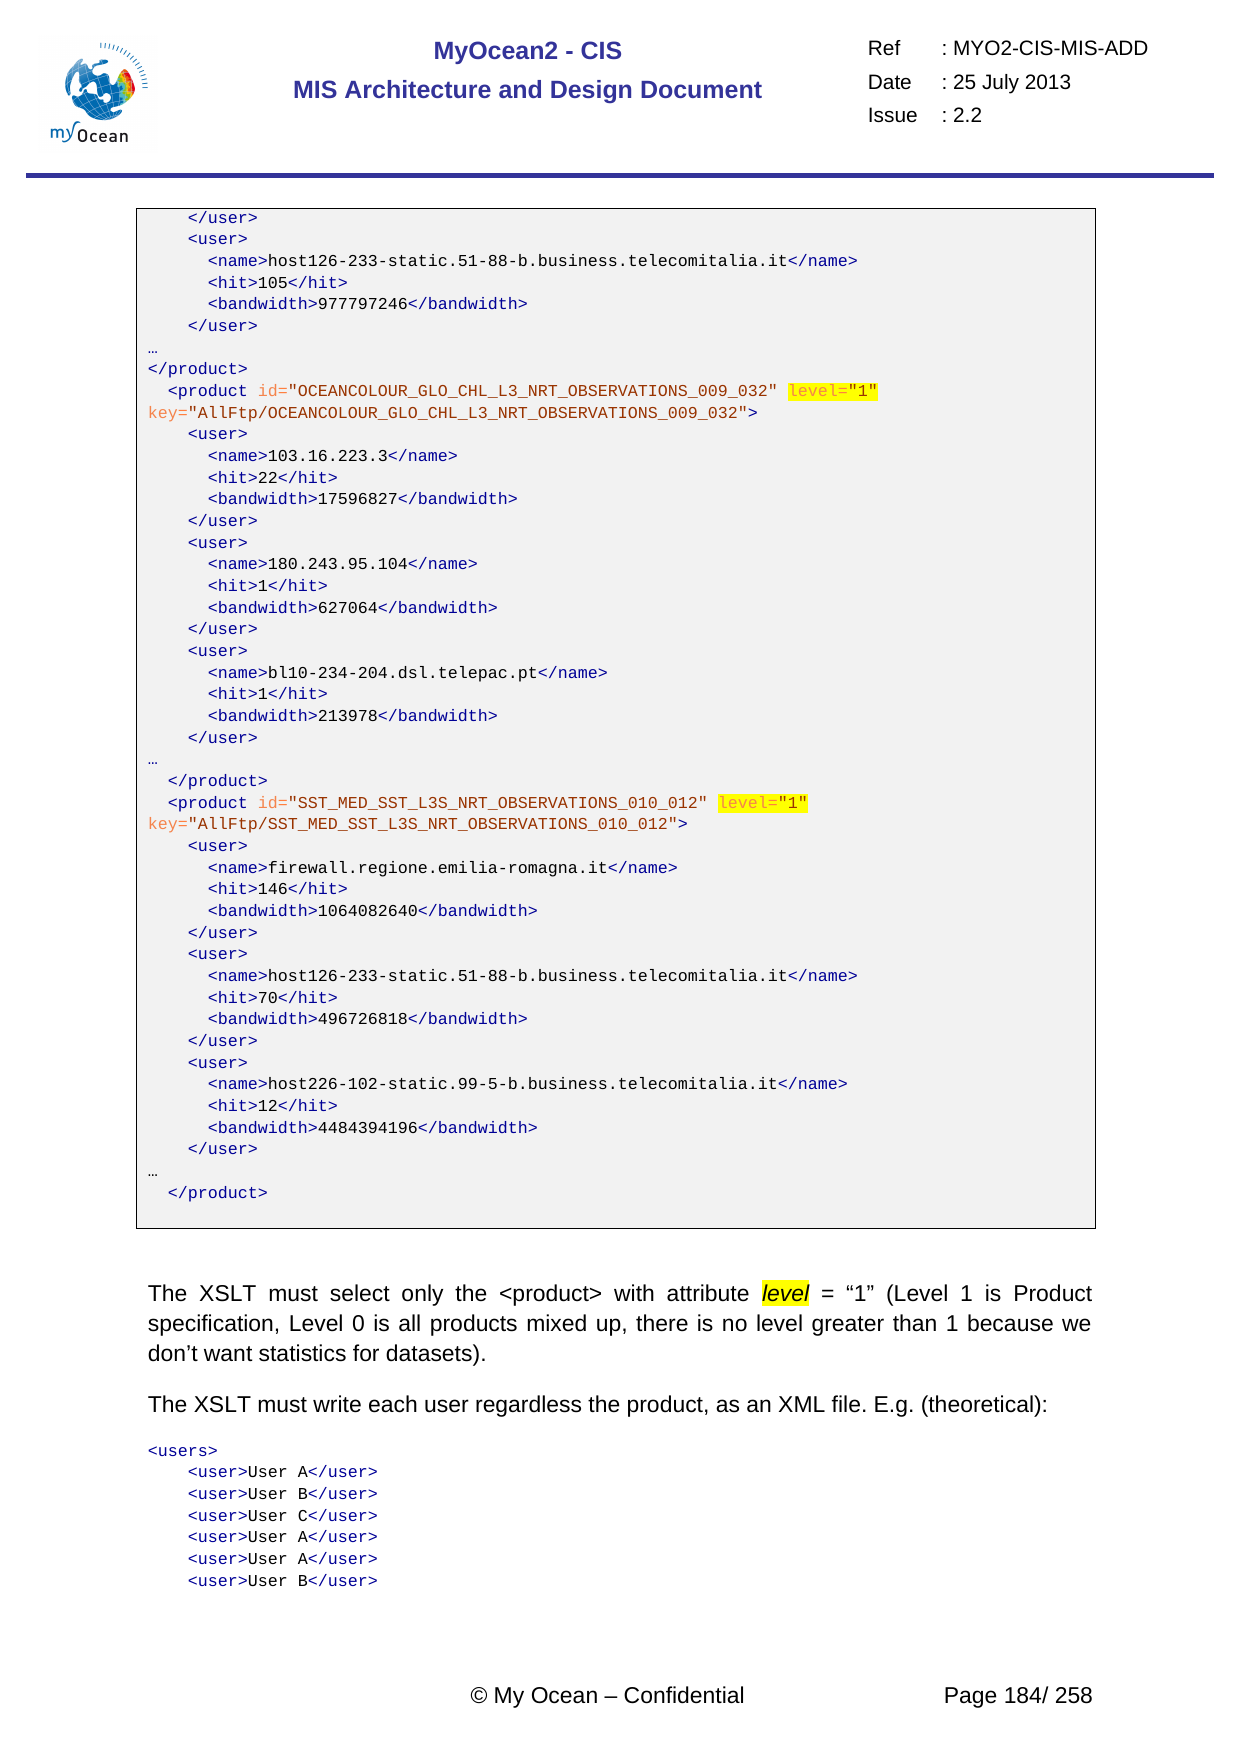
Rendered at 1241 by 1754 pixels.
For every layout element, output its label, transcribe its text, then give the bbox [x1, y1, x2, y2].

picture [37, 35, 158, 153]
text The XSLT must write each user regardless the product, as an XML file. E.g. (theoretical): [148, 1391, 1092, 1418]
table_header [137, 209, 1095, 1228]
text The XSLT must select only the <product> with attribute level = “1” (Level 1 is Product specification, Level 0 is all products mixed up, there is no level greater than 1 because we don’t want statistics for datasets). [148, 1280, 1092, 1367]
